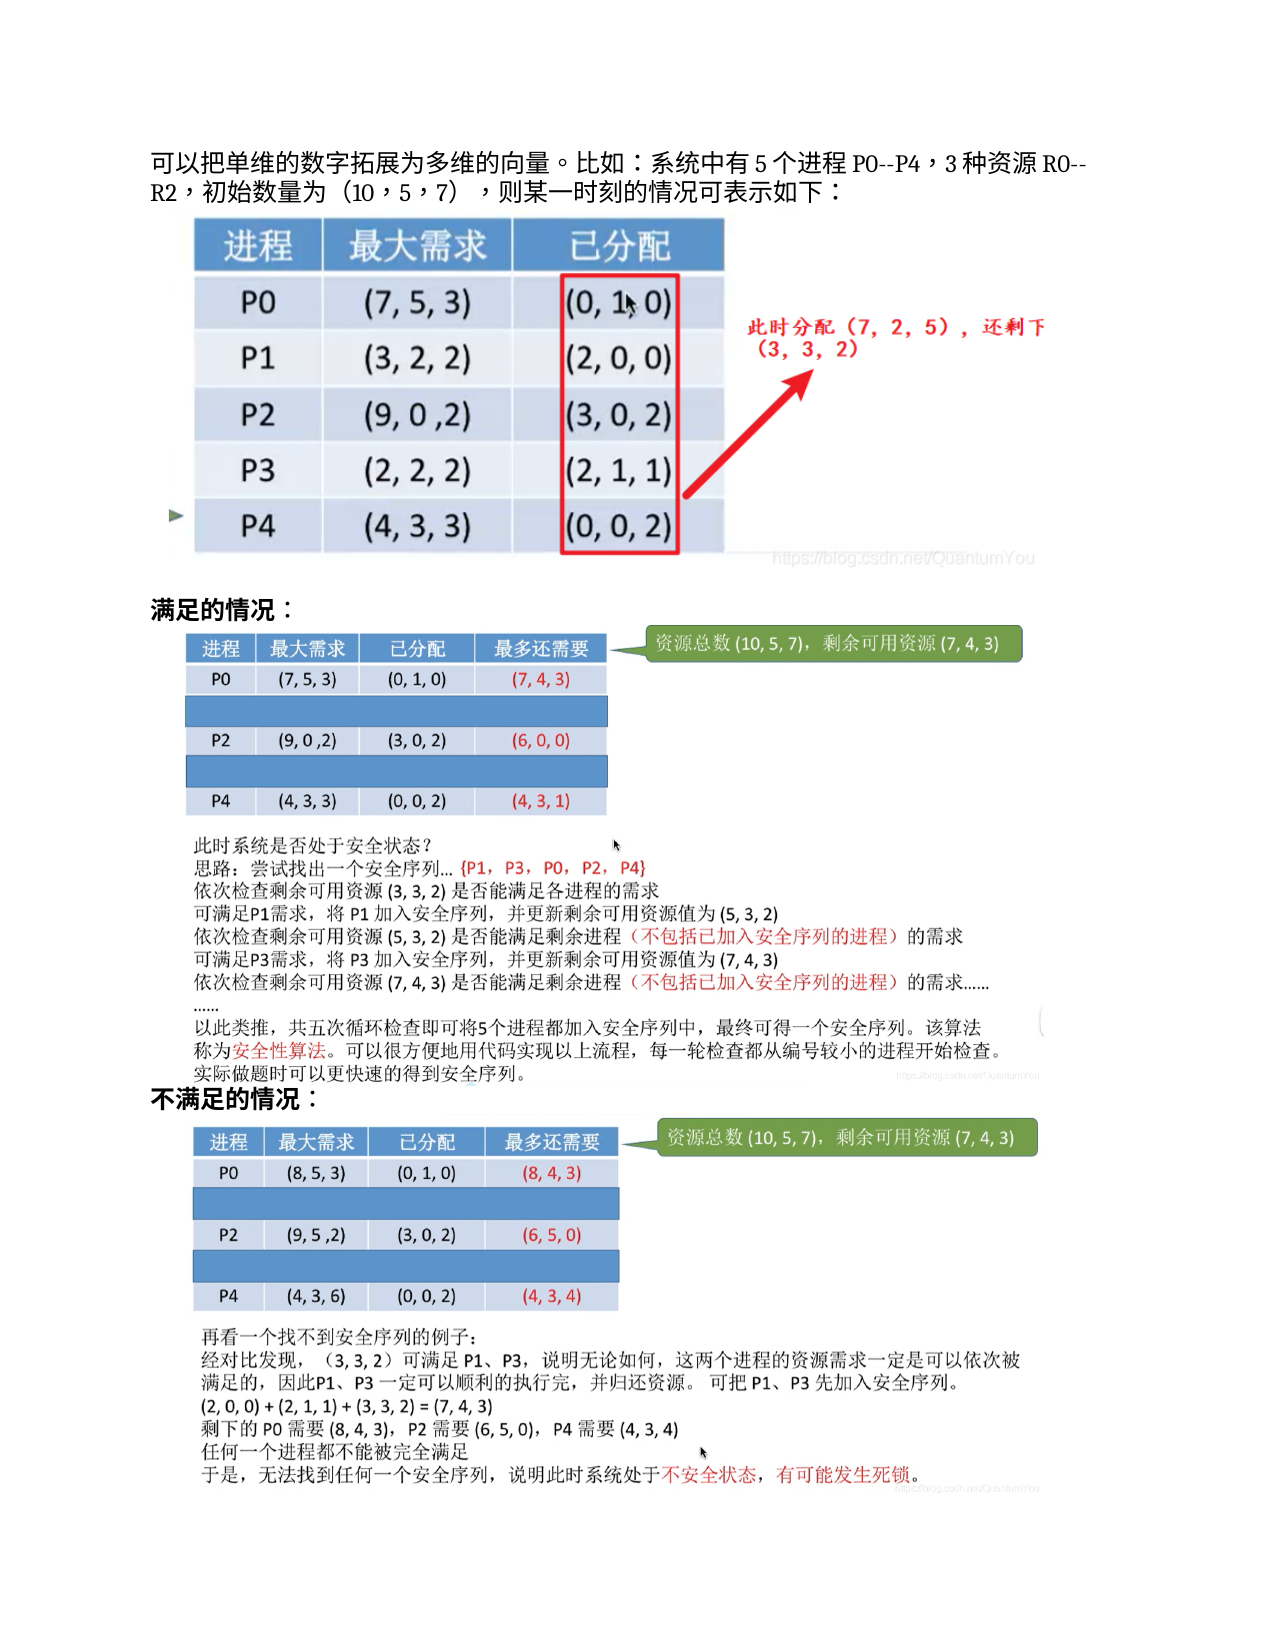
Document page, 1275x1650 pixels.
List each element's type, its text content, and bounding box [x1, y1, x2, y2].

picture [168, 625, 1044, 1086]
picture [168, 1114, 1044, 1499]
picture [168, 207, 1044, 578]
